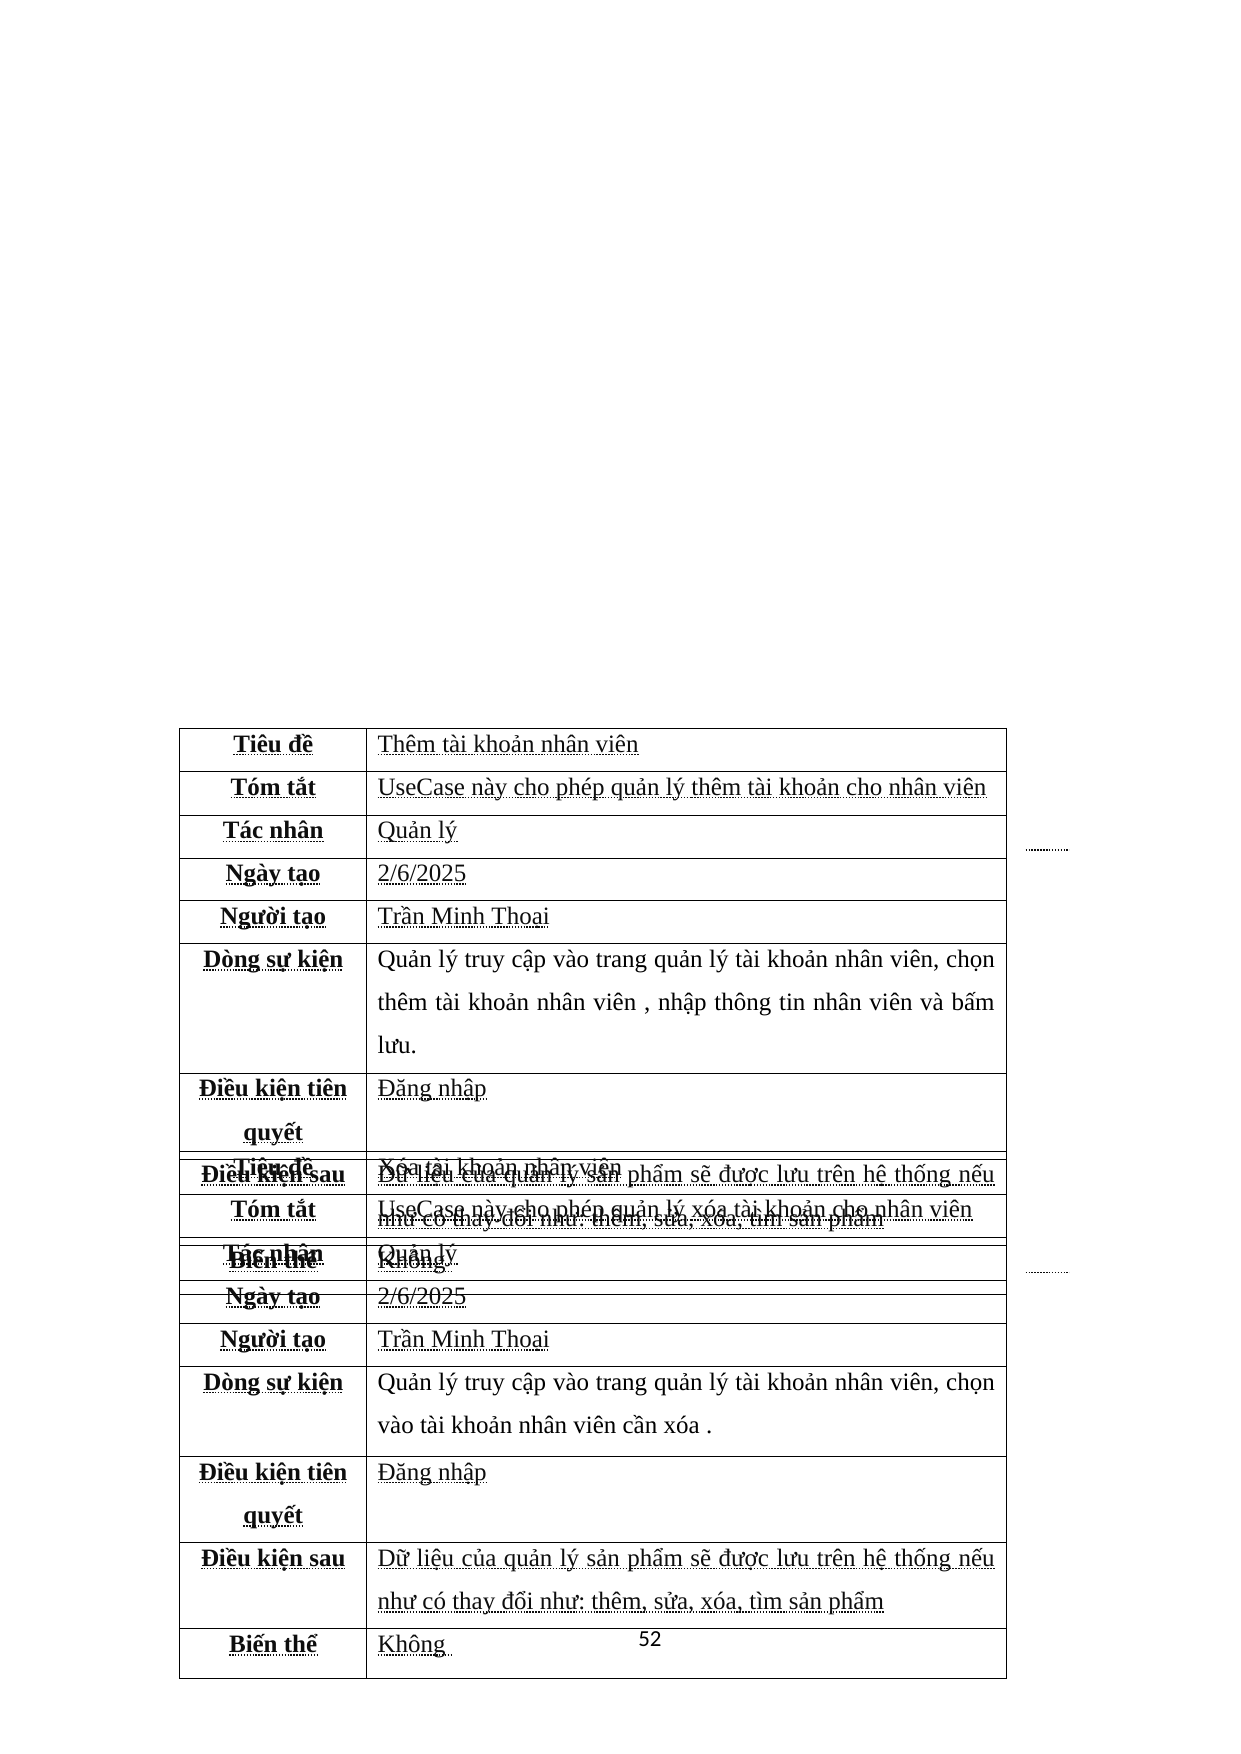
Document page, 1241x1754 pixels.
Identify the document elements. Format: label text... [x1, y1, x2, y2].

table_cell Điều kiện tiên quyết [180, 1457, 366, 1542]
table_cell Dòng sự kiện [180, 944, 366, 1072]
table_cell Người tạo [180, 1324, 366, 1366]
table_cell Điều kiện tiên quyết [180, 1074, 366, 1151]
table_header Thêm tài khoản nhân viên [367, 729, 1006, 771]
table_cell UseCase này cho phép quản lý xóa tài khoản cho nhân viên [367, 1195, 1006, 1237]
table_cell Trần Minh Thoại [367, 901, 1006, 943]
table_cell Không [367, 1629, 1006, 1677]
table_cell 2/6/2025 [367, 1281, 1006, 1323]
table_cell Đăng nhập [367, 1074, 1006, 1151]
table_header Tiêu đề [180, 729, 366, 771]
table_cell Tóm tắt [180, 1195, 366, 1237]
table_cell 2/6/2025 [367, 859, 1006, 900]
table_cell Đăng nhập [367, 1457, 1006, 1542]
table_cell Quản lý [367, 816, 1006, 857]
table_header Tiêu đề [180, 1152, 366, 1193]
table_cell Biến thể [180, 1629, 366, 1677]
table_cell Trần Minh Thoại [367, 1324, 1006, 1366]
table_cell Tác nhân [180, 816, 366, 857]
table_cell Ngày tạo [180, 859, 366, 900]
table_header Xóa tài khoản nhân viên [367, 1152, 1006, 1193]
table_cell Quản lý [367, 1238, 1006, 1280]
table_cell Điều kiện sau [180, 1543, 366, 1628]
table_cell Người tạo [180, 901, 366, 943]
table_cell Quản lý truy cập vào trang quản lý tài khoản nhân viên, chọn thêm tài khoản nhân viên , nhập thông tin nhân viên và bấm lưu. [367, 944, 1006, 1072]
table_cell Dòng sự kiện [180, 1367, 366, 1456]
table_cell Tóm tắt [180, 772, 366, 814]
table_cell Tác nhân [180, 1238, 366, 1280]
table_cell Dữ liệu của quản lý sản phẩm sẽ được lưu trên hệ thống nếu như có thay đổi như: thêm, sửa, xóa, tìm sản phẩm [367, 1543, 1006, 1628]
table_cell UseCase này cho phép quản lý thêm tài khoản cho nhân viên [367, 772, 1006, 814]
table_cell Quản lý truy cập vào trang quản lý tài khoản nhân viên, chọn vào tài khoản nhân viên cần xóa . [367, 1367, 1006, 1456]
table_cell Ngày tạo [180, 1281, 366, 1323]
